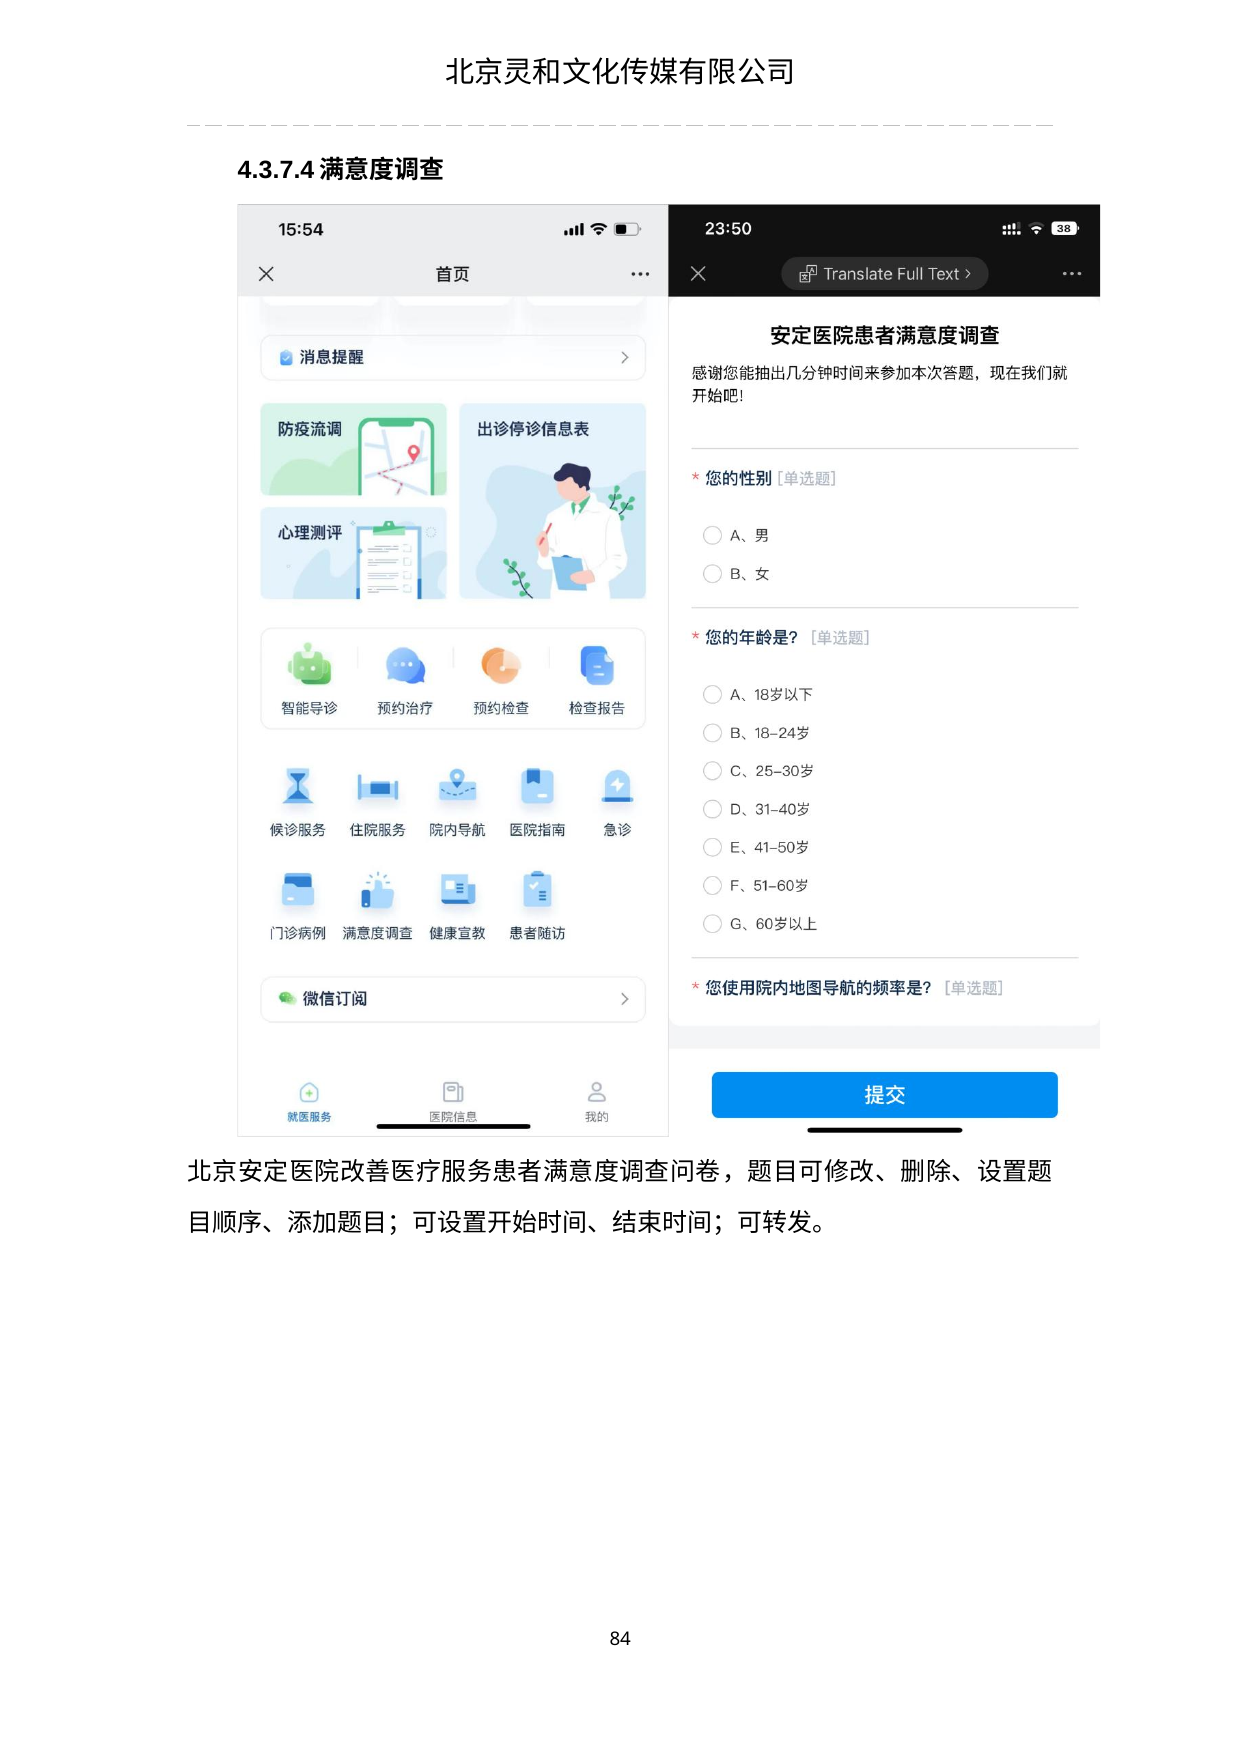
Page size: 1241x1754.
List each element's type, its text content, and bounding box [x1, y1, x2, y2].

list 北京安定医院改善医疗服务患者满意度调查问卷，题目可修改、删除、设置题目顺序、添加题目；可设置开始时间、结束时间；可转发。 [187, 1151, 1053, 1239]
subtitle 4.3.7.4满意度调查 [187, 150, 1053, 186]
picture [237, 204, 1101, 1137]
